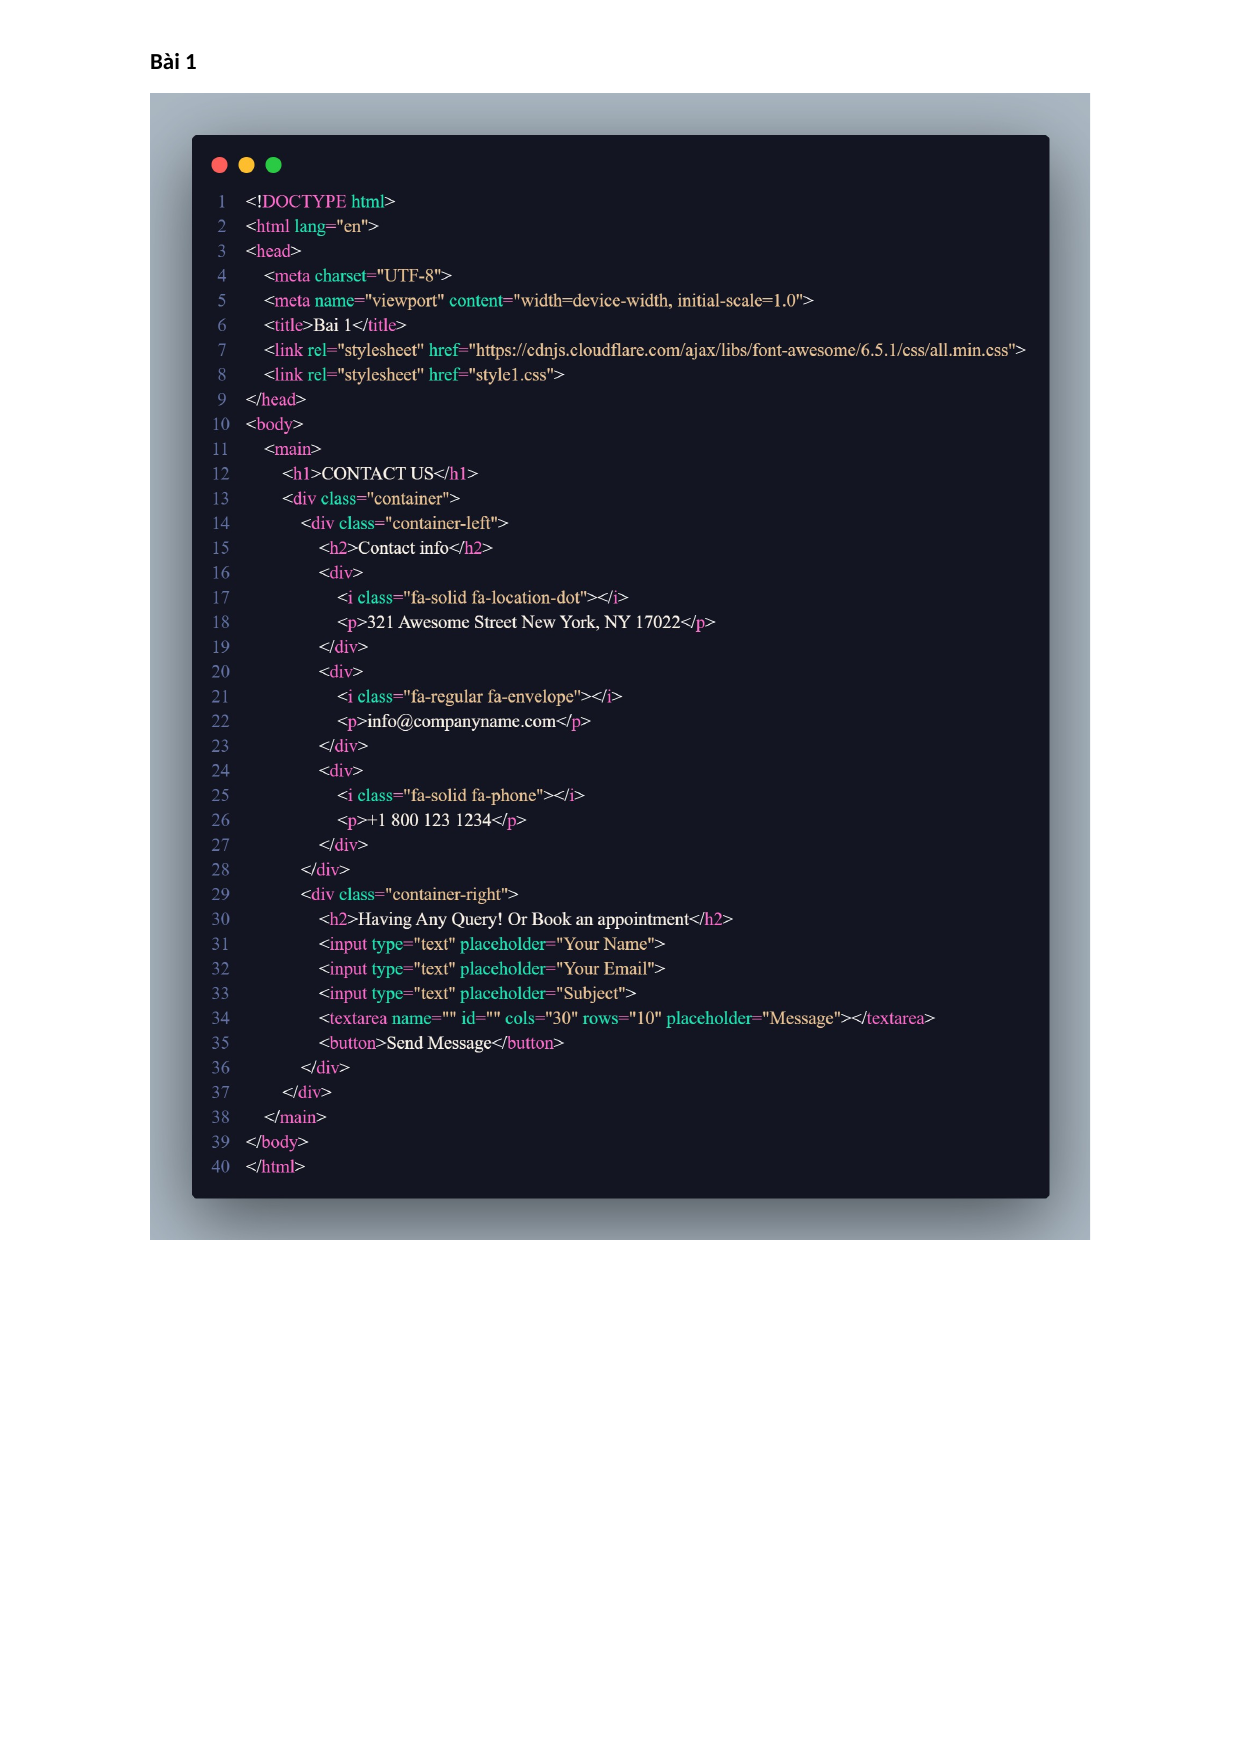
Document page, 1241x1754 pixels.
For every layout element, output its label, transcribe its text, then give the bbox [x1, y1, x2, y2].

text Bài 1 [150, 47, 1090, 75]
picture [150, 93, 1091, 1240]
